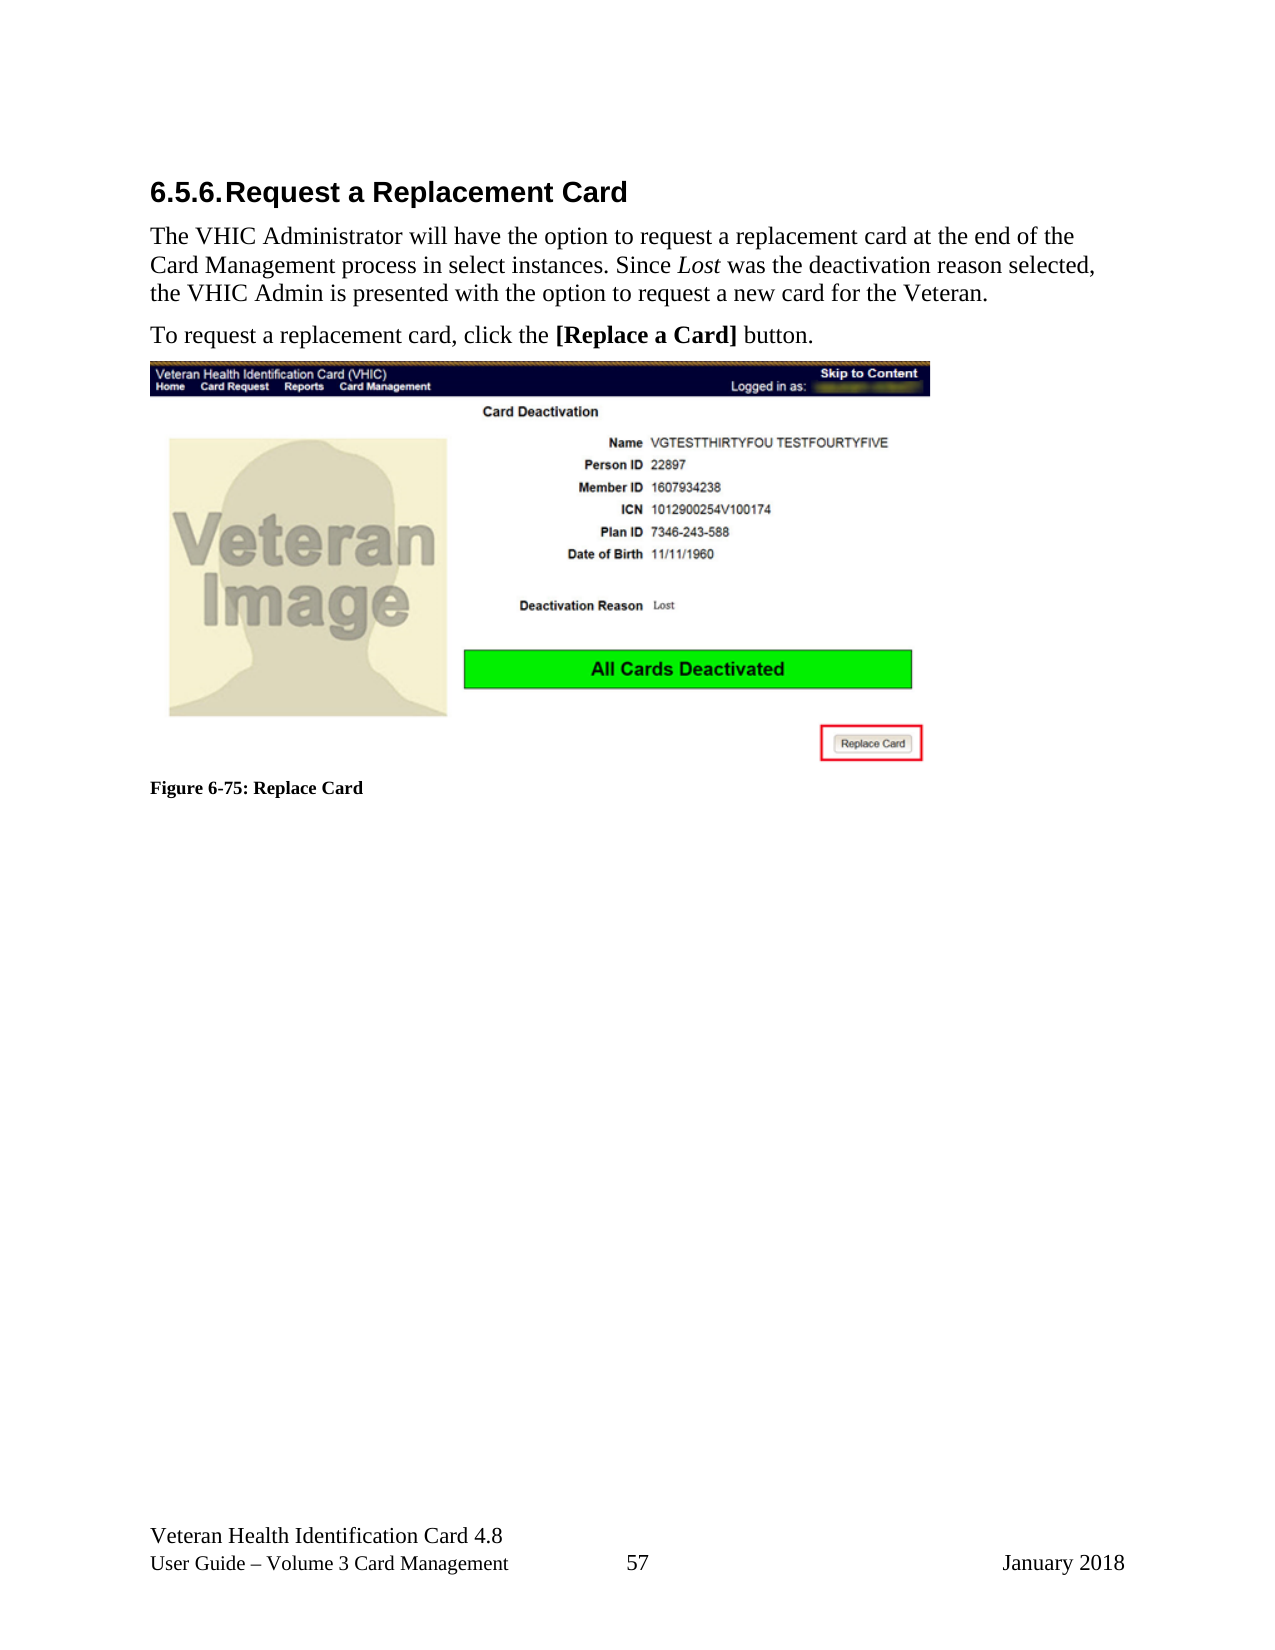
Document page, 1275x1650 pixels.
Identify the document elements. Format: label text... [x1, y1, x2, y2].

subtitle Request a Replacement Card [150, 175, 1125, 208]
text The VHIC Administrator will have the option to request a replacement card at the end of the Card Management process in select instances. Since Lost was the deactivation reason selected, the VHIC Admin is presented with the option to request a new card for the Veteran. [150, 221, 1125, 307]
text To request a replacement card, click the [Replace a Card] button. [150, 320, 1125, 348]
picture [150, 361, 930, 765]
